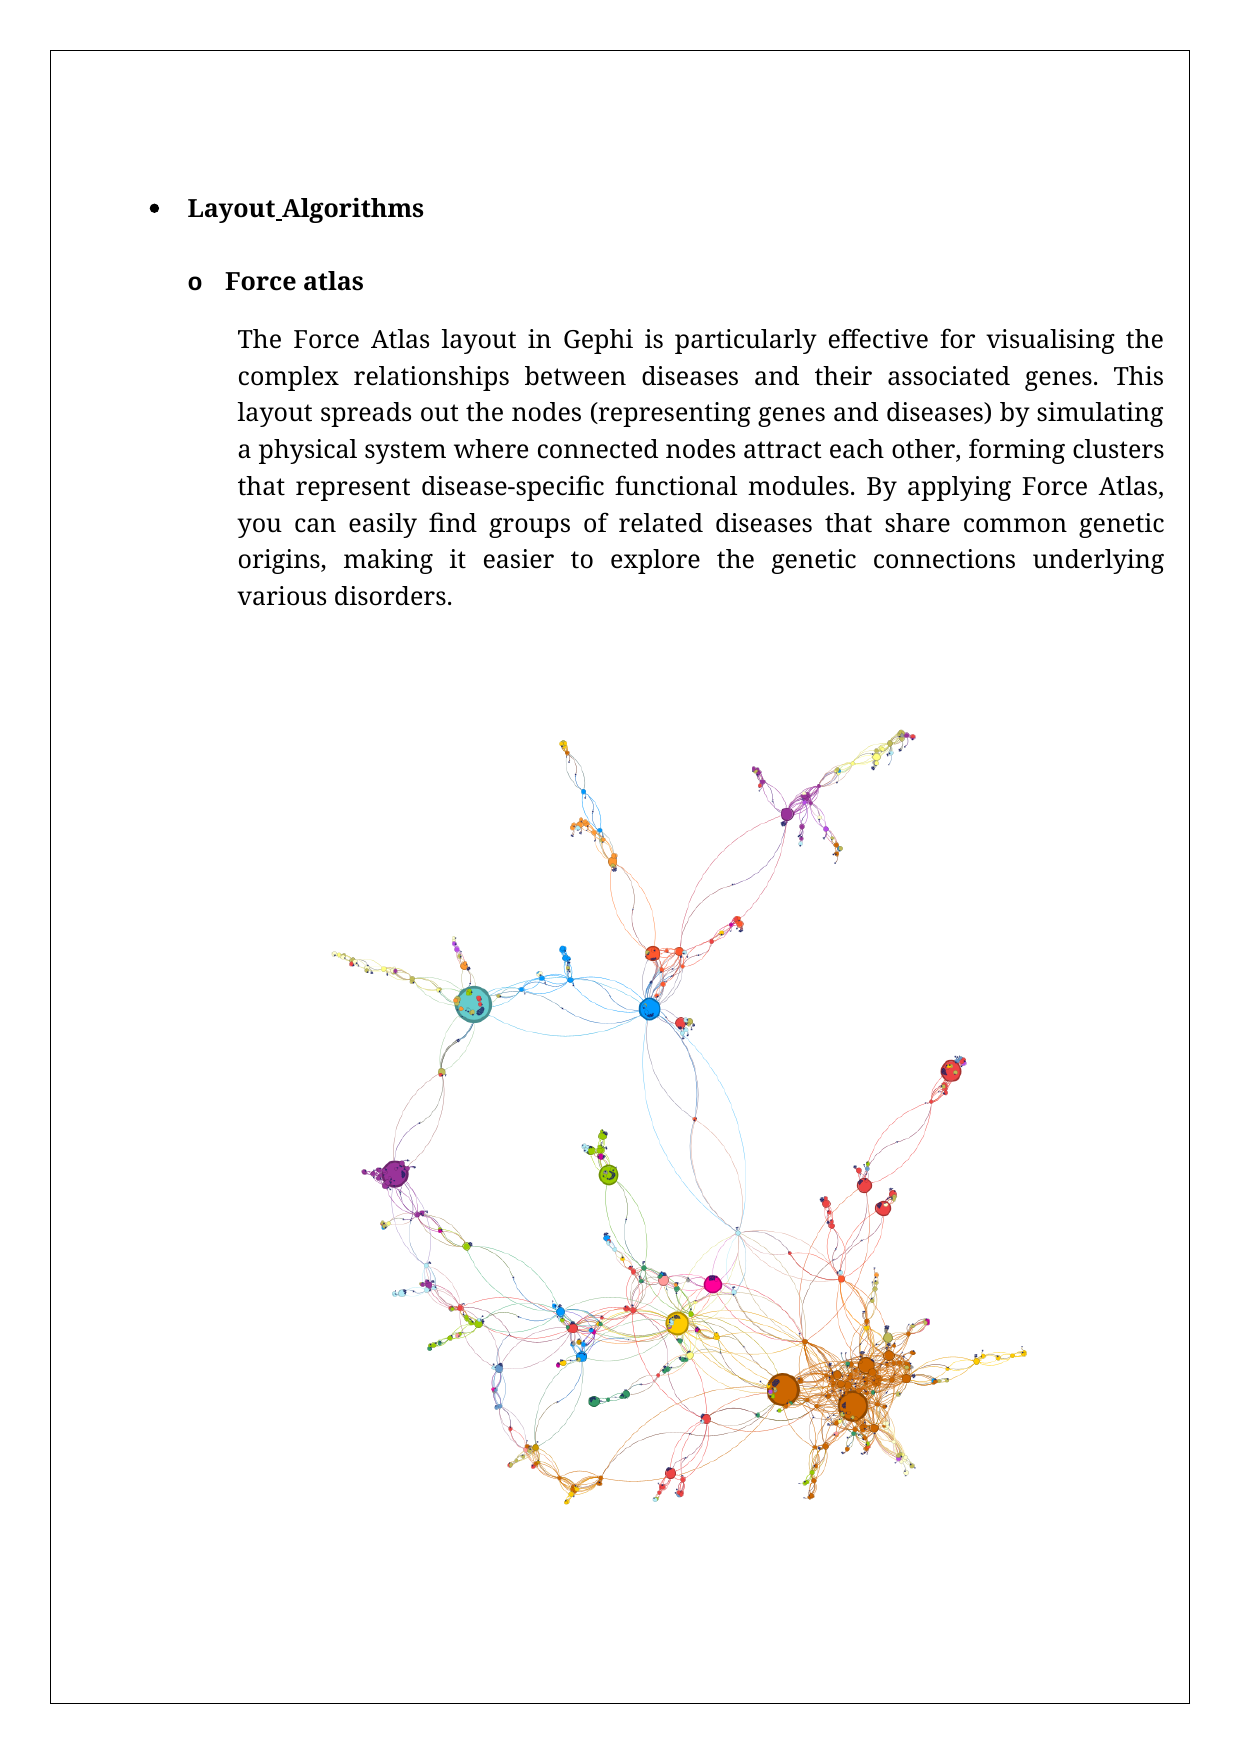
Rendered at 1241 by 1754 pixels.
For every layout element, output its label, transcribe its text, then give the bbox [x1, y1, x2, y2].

list Force atlas [187, 264, 1165, 298]
picture [224, 694, 1060, 1519]
text The Force Atlas layout in Gephi is particularly effective for visualising the complex relationships between diseases and their associated genes. This layout spreads out the nodes (representing genes and diseases) by simulating a physical system where connected nodes attract each other, forming clusters that represent disease-specific functional modules. By applying Force Atlas, you can easily find groups of related diseases that share common genetic origins, making it easier to explore the genetic connections underlying various disorders. [237, 322, 1165, 613]
list Layout Algorithms [150, 190, 1165, 224]
